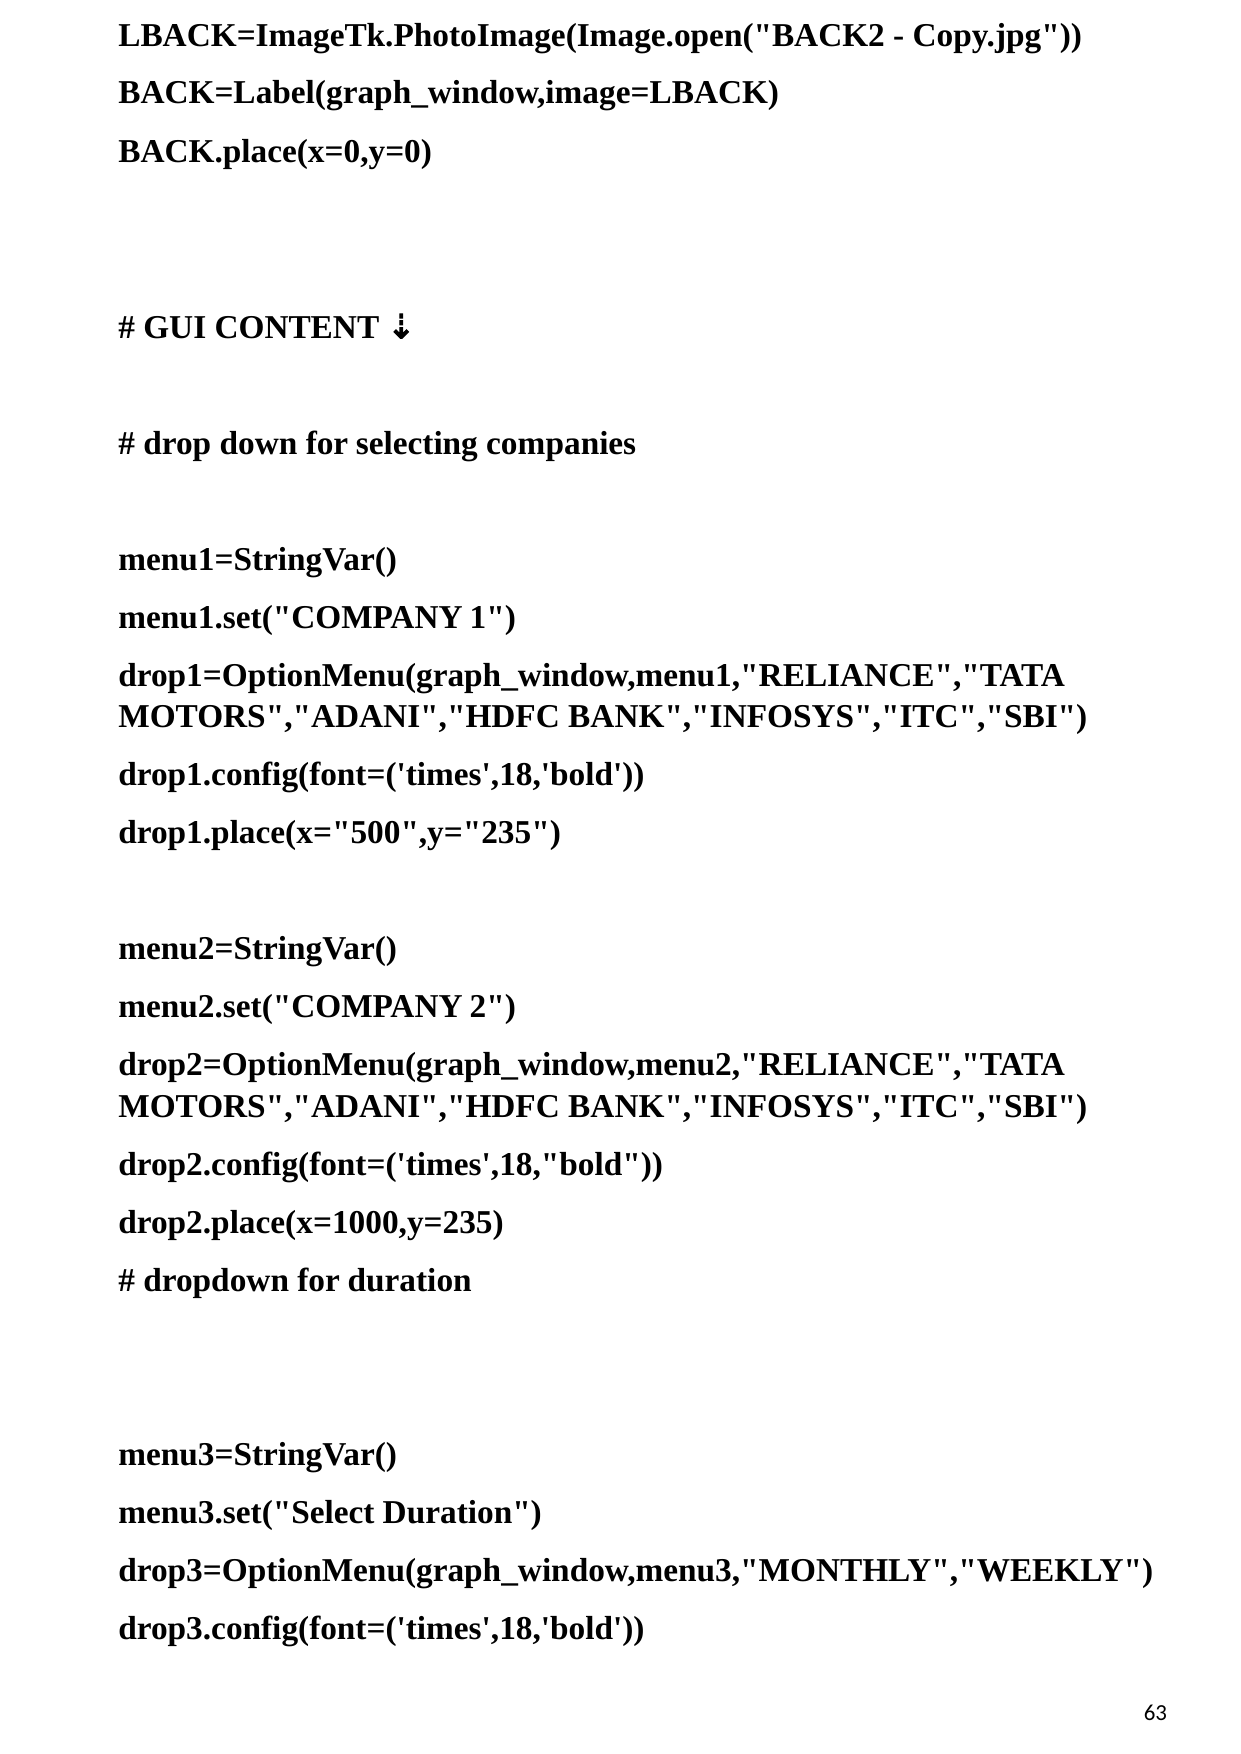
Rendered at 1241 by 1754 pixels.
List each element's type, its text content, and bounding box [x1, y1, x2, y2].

text drop1=OptionMenu(graph_window,menu1,"RELIANCE","TATA MOTORS","ADANI","HDFC BANK","INFOSYS","ITC","SBI") [118, 655, 1167, 735]
text LBACK=ImageTk.PhotoImage(Image.open("BACK2 - Copy.jpg")) [118, 15, 1167, 53]
text BACK=Label(graph_window,image=LBACK) [118, 73, 1167, 111]
text menu2.set("COMPANY 2") [118, 987, 1167, 1025]
text menu1=StringVar() [118, 539, 1167, 577]
text # dropdown for duration [118, 1260, 1167, 1298]
text # drop down for selecting companies [118, 423, 1167, 461]
text drop2.place(x=1000,y=235) [118, 1202, 1167, 1240]
text drop2=OptionMenu(graph_window,menu2,"RELIANCE","TATA MOTORS","ADANI","HDFC BANK","INFOSYS","ITC","SBI") [118, 1044, 1167, 1124]
text drop1.config(font=('times',18,'bold')) [118, 754, 1167, 793]
text menu3.set("Select Duration") [118, 1492, 1167, 1530]
text # GUI CONTENT ⇣ [118, 305, 1167, 345]
text menu2=StringVar() [118, 928, 1167, 967]
text BACK.place(x=0,y=0) [118, 131, 1167, 169]
text menu1.set("COMPANY 1") [118, 597, 1167, 635]
text drop2.config(font=('times',18,"bold")) [118, 1144, 1167, 1182]
text menu3=StringVar() [118, 1434, 1167, 1472]
text drop1.place(x="500",y="235") [118, 812, 1167, 851]
text drop3.config(font=('times',18,'bold')) [118, 1608, 1167, 1646]
text drop3=OptionMenu(graph_window,menu3,"MONTHLY","WEEKLY") [118, 1550, 1167, 1588]
